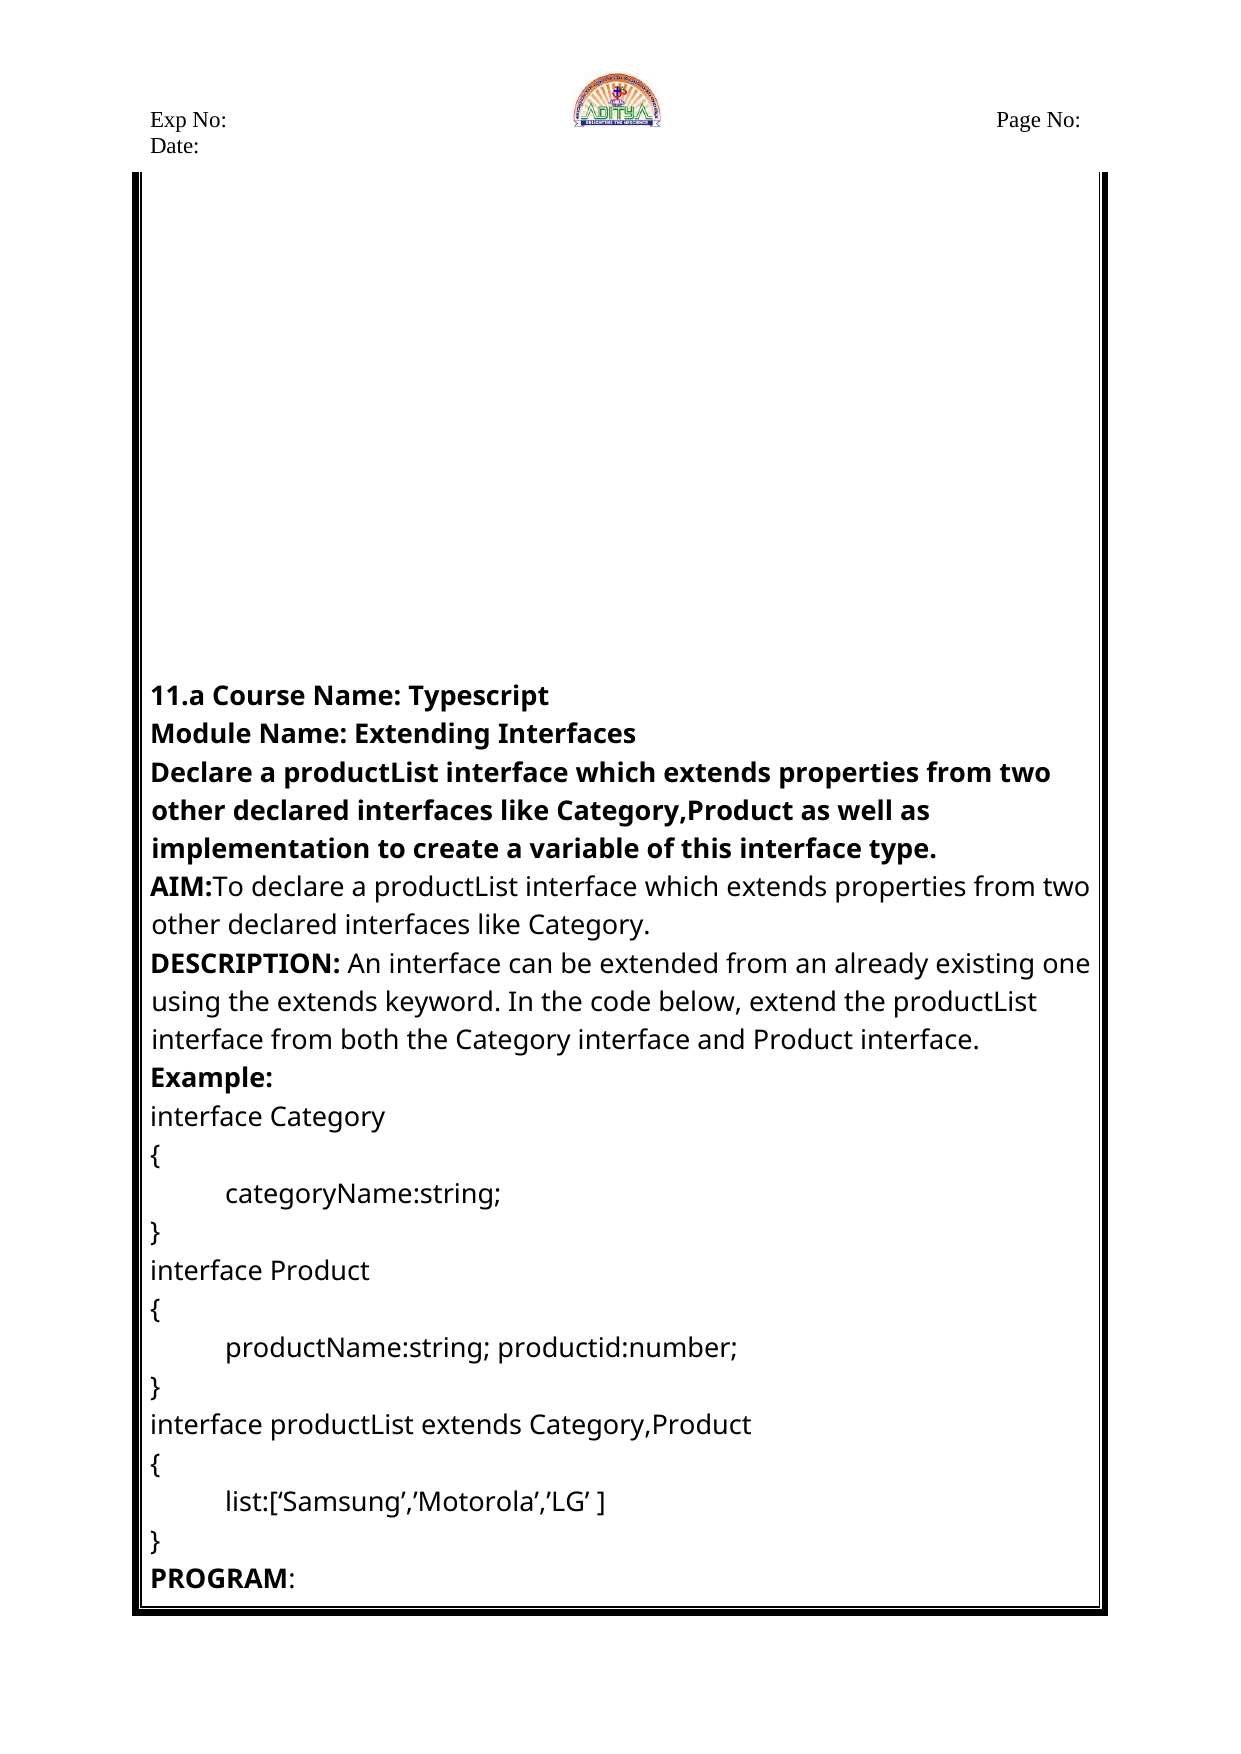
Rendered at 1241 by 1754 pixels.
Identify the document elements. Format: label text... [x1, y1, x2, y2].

text interface productList extends Category,Product [150, 1406, 1097, 1442]
text productName:string; productid:number; [151, 1328, 1097, 1365]
text { [150, 1290, 1097, 1327]
text Example: [150, 1059, 1097, 1096]
text AIM:To declare a productList interface which extends properties from two other declared interfaces like Category. [150, 868, 1097, 943]
text list:[‘Samsung’,’Motorola’,’LG’ ] [151, 1483, 1097, 1519]
text PROGRAM: [150, 1560, 1097, 1597]
text DESCRIPTION: An interface can be extended from an already existing one using the extends keyword. In the code below, extend the productList interface from both the Category interface and Product interface. [150, 944, 1097, 1057]
text Module Name: Extending Interfaces [150, 715, 1097, 752]
text Declare a productList interface which extends properties from two other declared interfaces like Category,Product as well as implementation to create a variable of this interface type. [150, 753, 1097, 866]
text interface Product [150, 1251, 1097, 1288]
text { [150, 1444, 1097, 1481]
text } [150, 1213, 1097, 1250]
text } [150, 1367, 1097, 1404]
picture [572, 73, 661, 127]
text { [150, 1136, 1097, 1173]
text 11.a Course Name: Typescript [150, 676, 1097, 713]
text } [150, 1521, 1097, 1558]
text interface Category [150, 1097, 1097, 1134]
text categoryName:string; [151, 1174, 1097, 1211]
